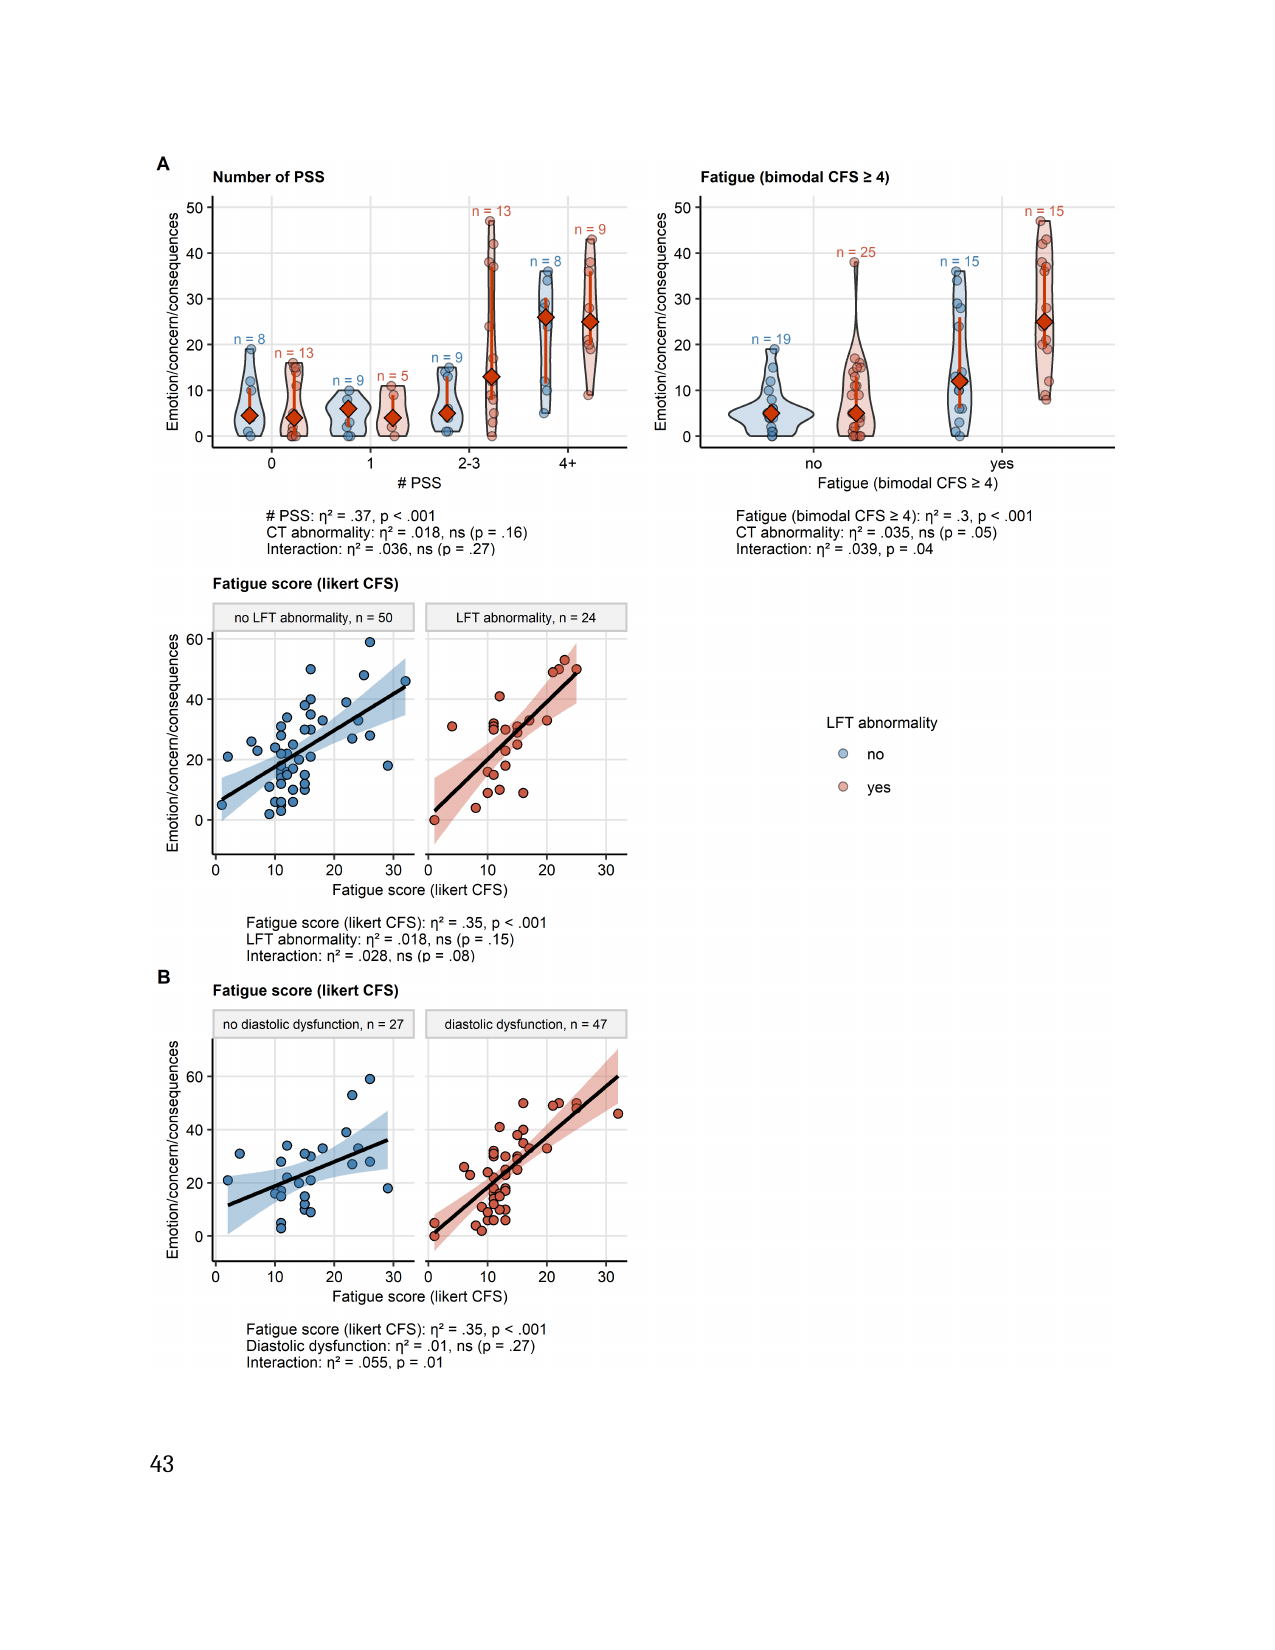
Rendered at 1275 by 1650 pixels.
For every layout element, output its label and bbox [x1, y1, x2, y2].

picture [150, 150, 1125, 1369]
